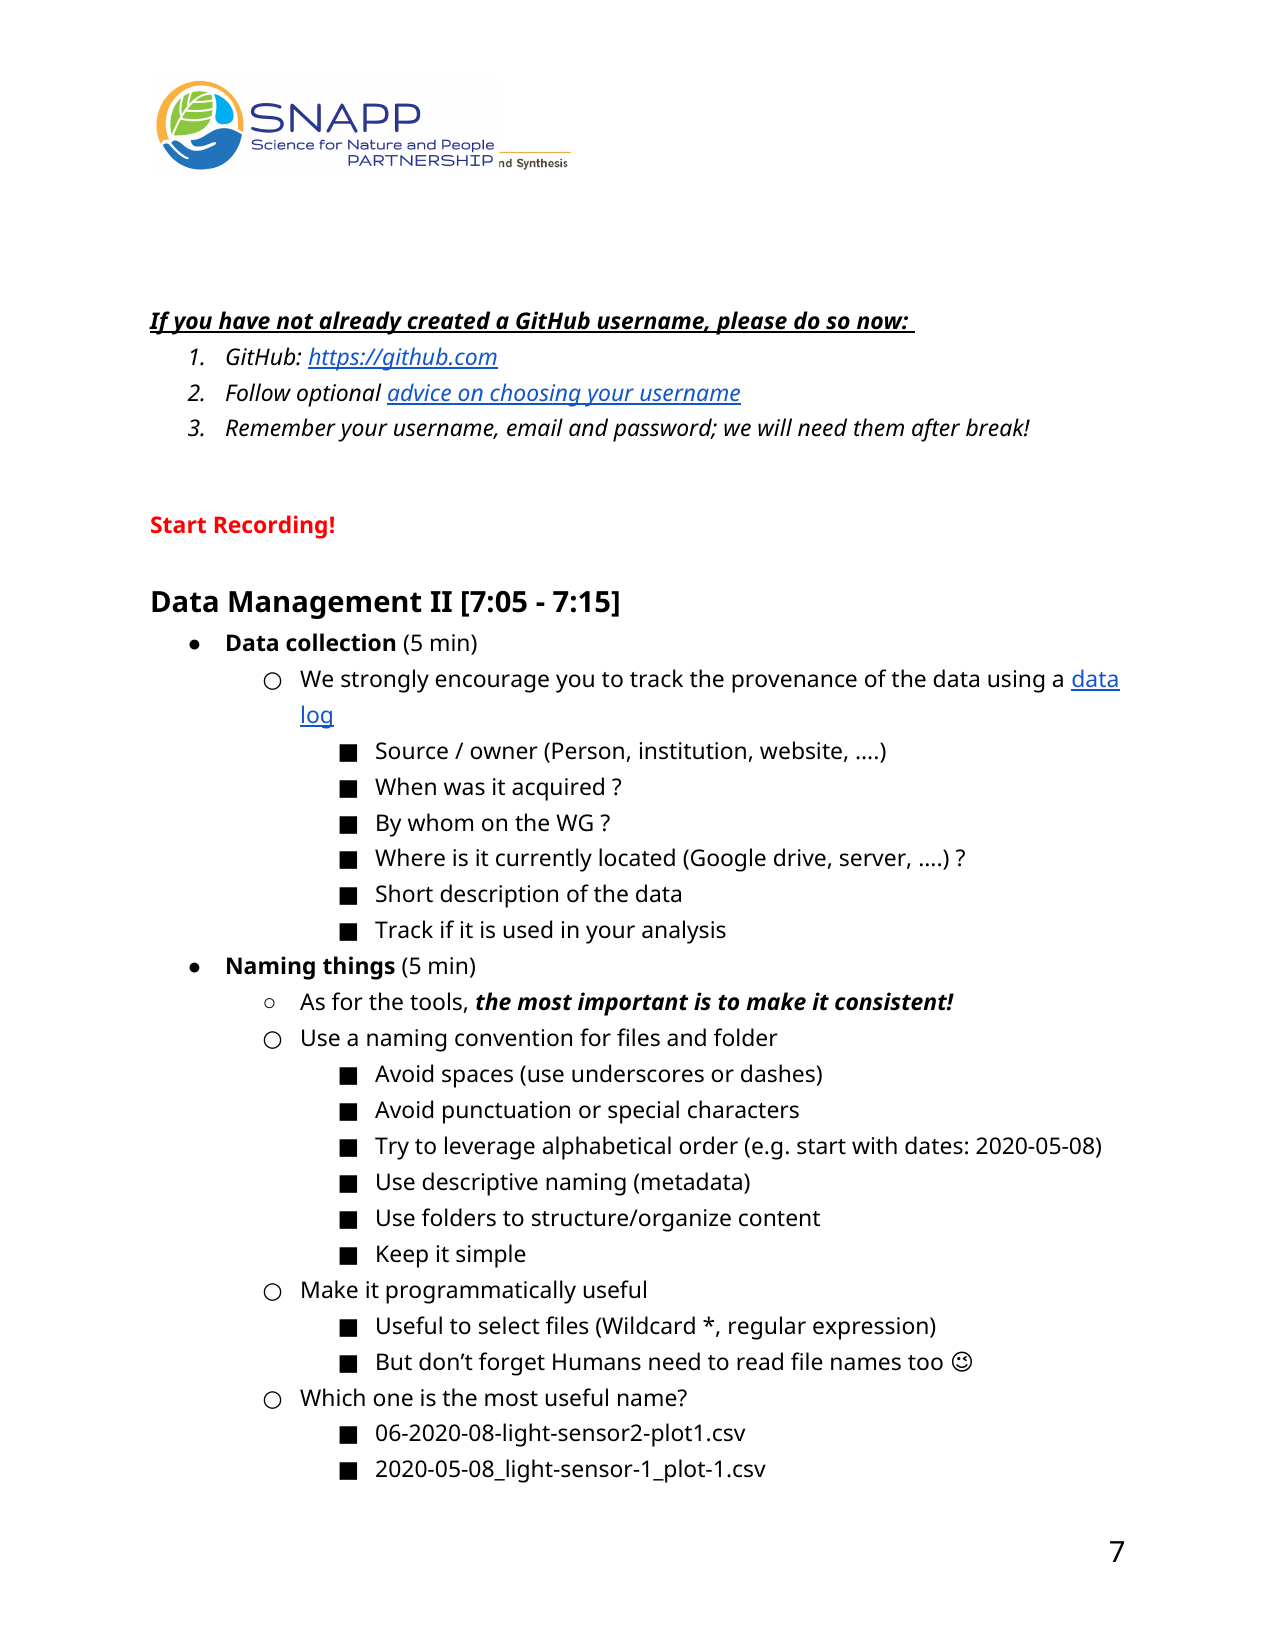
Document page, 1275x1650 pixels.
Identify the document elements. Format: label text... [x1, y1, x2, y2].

list Source / owner (Person, institution, website, ….) [337, 734, 1125, 766]
list Keep it simple [337, 1238, 1125, 1269]
list Follow optional advice on choosing your username [187, 376, 1125, 408]
list Which one is the most useful name? [262, 1381, 1125, 1413]
list Naming things (5 min) [187, 950, 1125, 981]
list Track if it is used in your analysis [337, 914, 1125, 946]
text Start Recording! [150, 509, 1125, 541]
subtitle Data Management II [7:05 - 7:15] [150, 581, 1125, 621]
list When was it acquired ? [337, 771, 1125, 802]
list Make it programmatically useful [262, 1274, 1125, 1305]
list Use descriptive naming (metadata) [337, 1166, 1125, 1197]
list Data collection (5 min) [187, 627, 1125, 658]
list Use folders to structure/organize content [337, 1202, 1125, 1233]
list 2020-05-08_light-sensor-1_plot-1.csv [337, 1453, 1125, 1484]
list But don’t forget Humans need to read file names too 😉 [337, 1346, 1125, 1377]
text If you have not already created a GitHub username, please do so now: [150, 304, 1125, 336]
list As for the tools, the most important is to make it consistent! [262, 986, 1125, 1017]
list Where is it currently located (Google drive, server, ….) ? [337, 842, 1125, 874]
list 06-2020-08-light-sensor2-plot1.csv [337, 1417, 1125, 1449]
list Avoid punctuation or special characters [337, 1094, 1125, 1125]
list Remember your username, email and password; we will need them after break! [187, 412, 1125, 444]
list Useful to select files (Wildcard *, regular expression) [337, 1309, 1125, 1341]
list By whom on the WG ? [337, 806, 1125, 838]
list Try to leverage alphabetical order (e.g. start with dates: 2020-05-08) [337, 1130, 1125, 1161]
list Short description of the data [337, 878, 1125, 909]
list Use a naming convention for files and folder [262, 1022, 1125, 1053]
picture [150, 75, 650, 175]
list Avoid spaces (use underscores or dashes) [337, 1058, 1125, 1089]
list GitHub: https://github.com [187, 341, 1125, 372]
list We strongly encourage you to track the provenance of the data using a data log [262, 663, 1125, 730]
